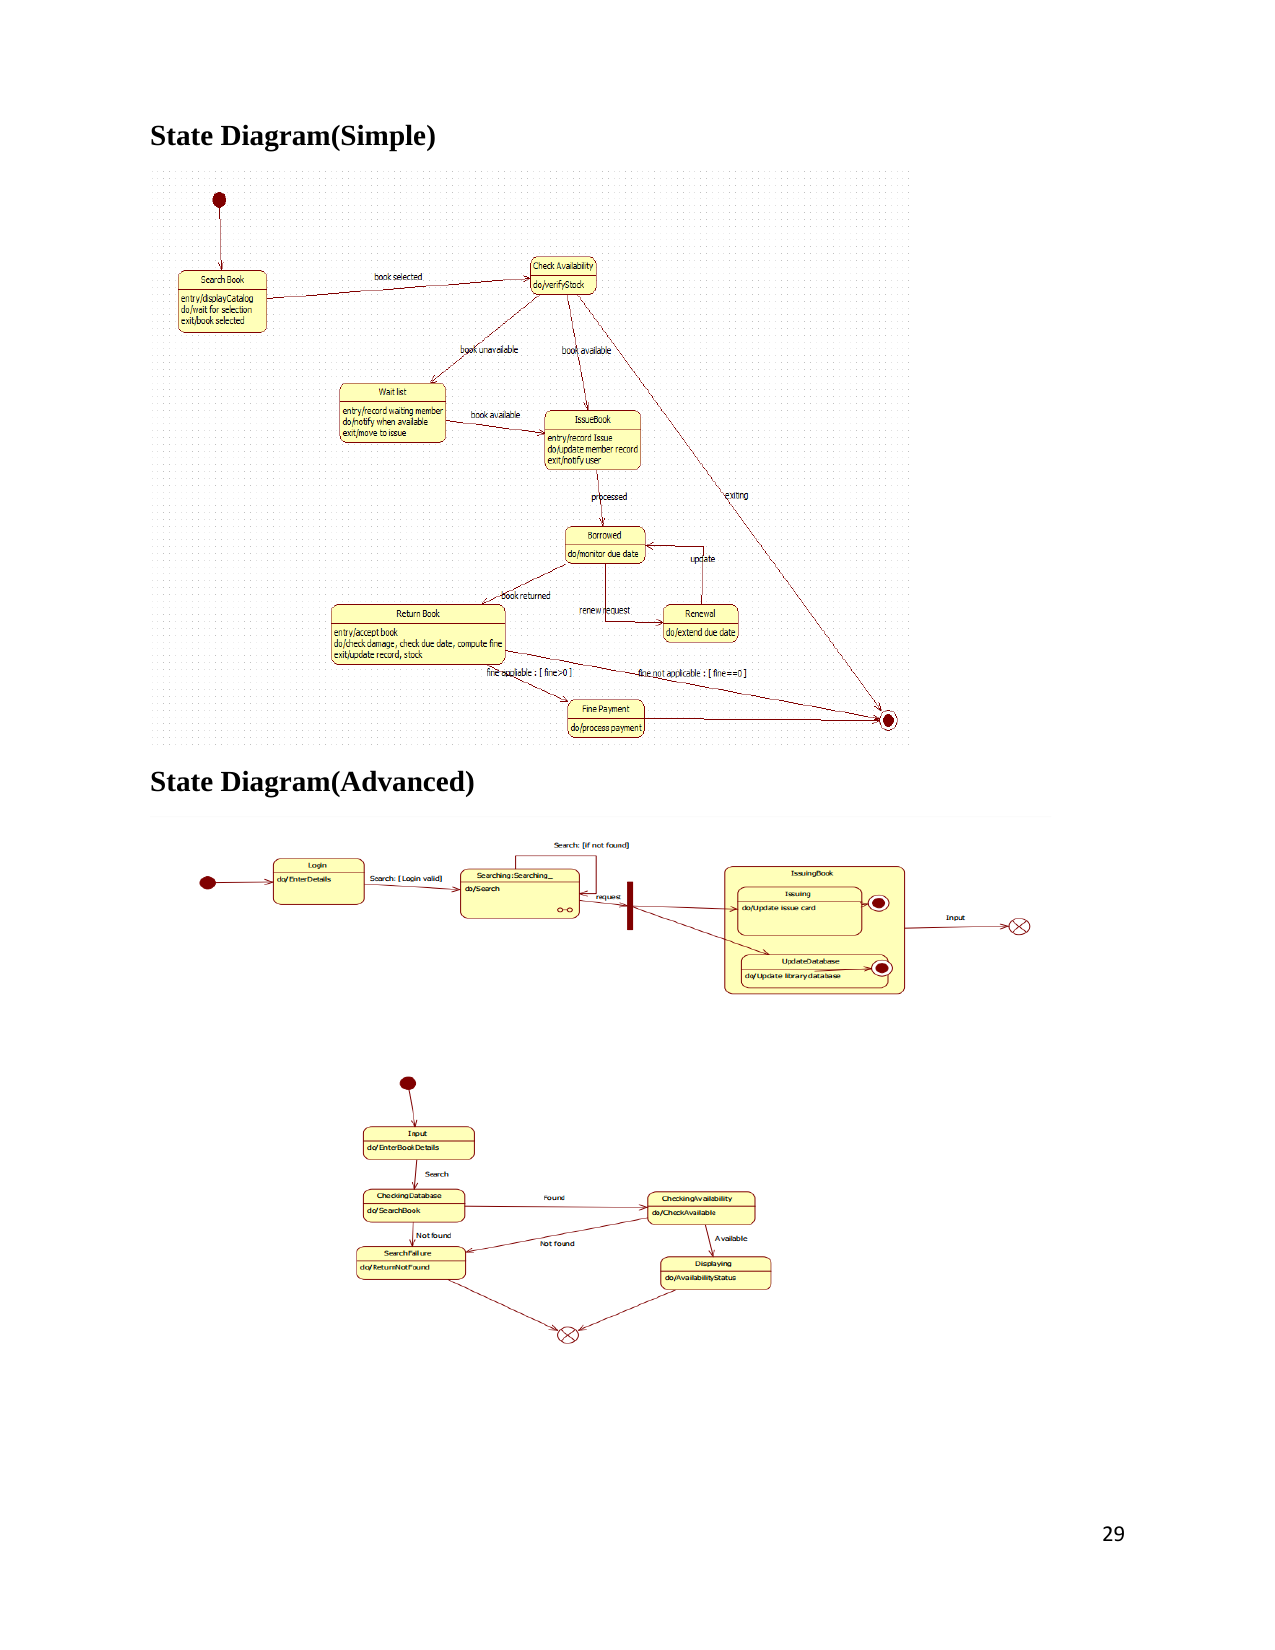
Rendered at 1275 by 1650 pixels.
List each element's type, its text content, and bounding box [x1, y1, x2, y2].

picture [150, 816, 1052, 1369]
text State Diagram(Simple) [150, 118, 1125, 152]
picture [151, 170, 910, 746]
text State Diagram(Advanced) [150, 764, 1125, 798]
